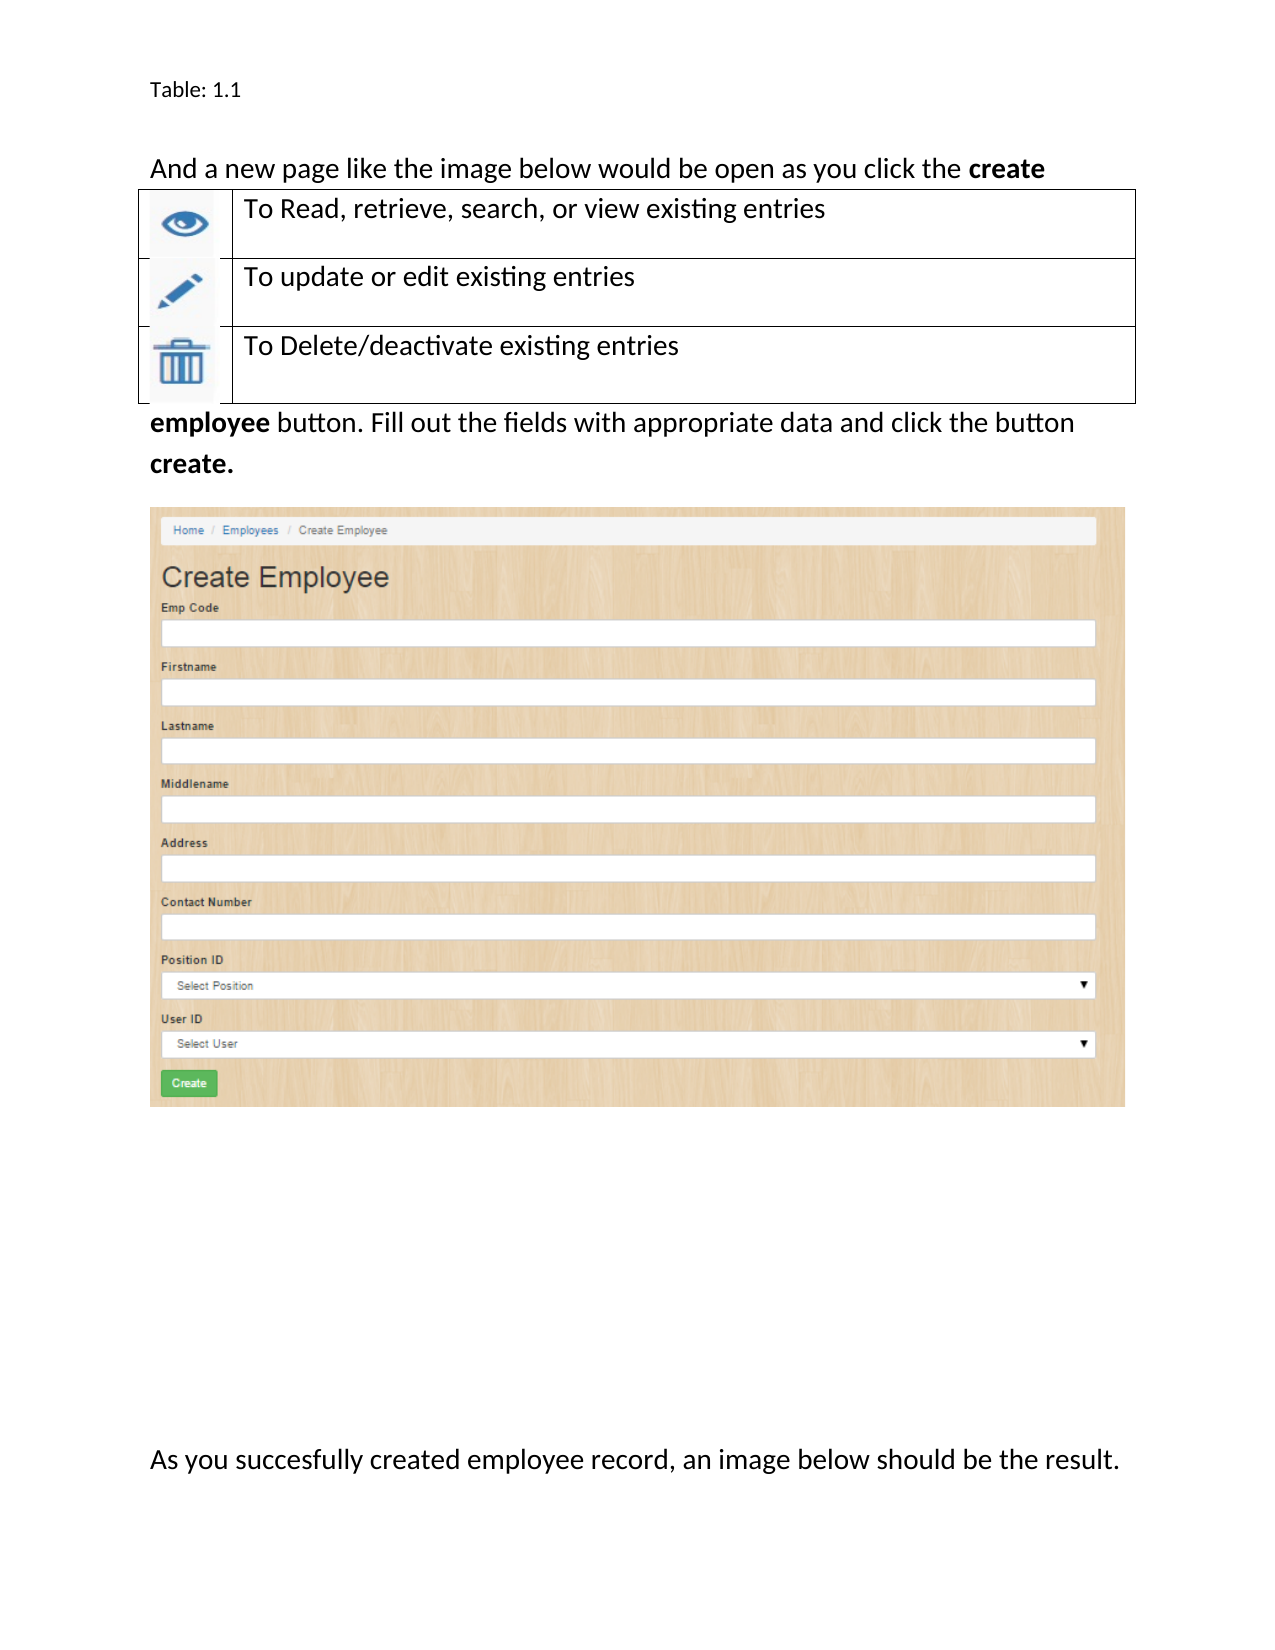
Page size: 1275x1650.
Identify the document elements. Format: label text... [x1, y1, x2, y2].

text And a new page like the image below would be open as you click the create employee button. Fill out the fields with appropriate data and click the button create. [233, 259, 1125, 326]
text And a new page like the image below would be open as you click the create employee button. Fill out the fields with appropriate data and click the button create. [233, 190, 1125, 258]
text And a new page like the image below would be open as you click the create employee button. Fill out the fields with appropriate data and click the button create. [150, 404, 1125, 481]
text And a new page like the image below would be open as you click the create employee button. Fill out the fields with appropriate data and click the button create. [150, 150, 1125, 189]
picture [150, 507, 1125, 1107]
picture [149, 190, 220, 404]
text As you succesfully created employee record, an image below should be the result. [150, 1441, 1125, 1476]
text And a new page like the image below would be open as you click the create employee button. Fill out the fields with appropriate data and click the button create. [233, 327, 1125, 403]
